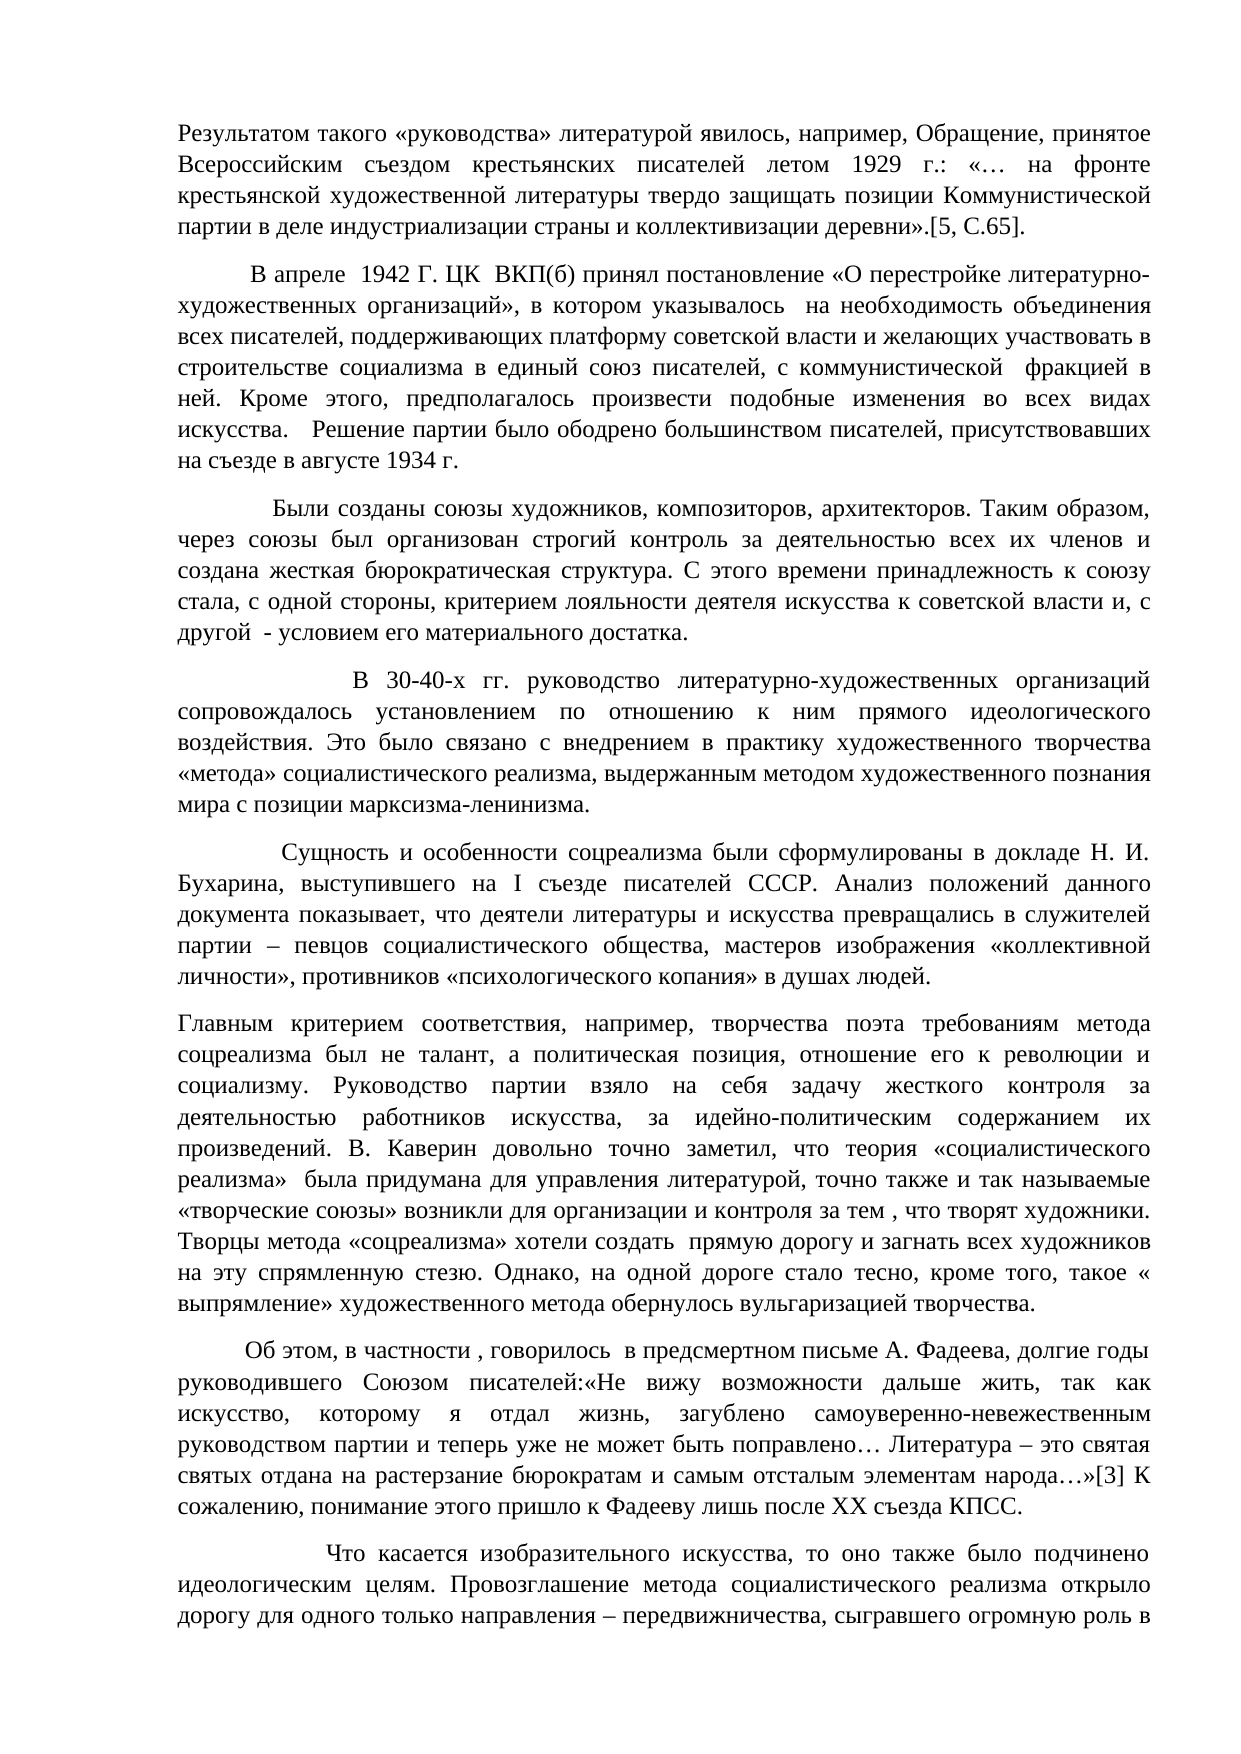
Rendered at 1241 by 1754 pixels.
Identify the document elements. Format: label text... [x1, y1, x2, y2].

text В 30-40-х гг. руководство литературно-художественных организаций сопровождалось установлением по отношению к ним прямого идеологического воздействия. Это было связано с внедрением в практику художественного творчества «метода» социалистического реализма, выдержанным методом художественного познания мира с позиции марксизма-ленинизма. [177, 1336, 1152, 1488]
text Были созданы союзы художников, композиторов, архитекторов. Таким образом, через союзы был организован строгий контроль за деятельностью всех их членов и создана жесткая бюрократическая структура. С этого времени принадлежность к союзу стала, с одной стороны, критерием лояльности деятеля искусства к советской власти и, с другой - условием его материального достатка. [177, 1164, 1152, 1317]
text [177, 1507, 1152, 1598]
text Начало этому было положено весной 1925 г., когда при ЦК РКП(б) была образована Комиссия для изучения состояния и путей реформации «литературного дела». Автором резолюции «О политике партии в области художественной культуры» был Н. И. Бухарин. Результатом такого «руководства» литературой явилось, например, Обращение, принятое Всероссийским съездом крестьянских писателей летом 1929 г.: «… на фронте крестьянской художественной литературы твердо защищать позиции Коммунистической партии в деле индустриализации страны и коллективизации деревни».[5, С.65]. [177, 696, 1152, 911]
text Справедливости ради, следует отметить, что во времена Пролеткульта (это время НЭПа) существовал некий плюрализм в области искусства. Наряду со сторонниками «пролетарской культуры» творили «напостовцы», «попутчики», крестьянские поэты; в живописи рядом с реалистами, последователями художников-передвижников – абстракционисты, конструктивисты; в театре работали разные режиссеры – Станиславский, Мейерхольд, Вахтангов и др. Левым сектантам от искусства удалось привести их к единому знаменателю «пролетарского искусства». [177, 383, 1152, 598]
text Однако Сталин сумел, в отличии от Пролеткульта, унифицировать искусство сначала организационно, а затем и идейно на базе собственной идеологии. [177, 617, 1152, 677]
text В апреле 1942 Г. ЦК ВКП(б) принял постановление «О перестройке литературно-художественных организаций», в котором указывалось на необходимость объединения всех писателей, поддерживающих платформу советской власти и желающих участвовать в строительстве социализма в единый союз писателей, с коммунистической фракцией в ней. Кроме этого, предполагалось произвести подобные изменения во всех видах искусства. Решение партии было ободрено большинством писателей, присутствовавших на съезде в августе 1934 г. [177, 930, 1152, 1145]
text Примером « левацкой» тенденции в развитии советской культуры, попыткой создания особой «чисто пролетарской» культуры была деятельность Пролеткульта и РАППа. Известно, что крайние позиции Пролеткульта были осуждены В.И. Лениным. Но если внимательно прочитать проект резолюции «О пролетарской культуре», написанный им 8 октября 1920 г., становится очевидным тот факт, что мысль Ленина, выраженная в этом документе, была направлена не против классовой нетерпимости Пролеткульта, а против его попыток установить свою «автономию» внутри Наркомпроса и дистанцироваться от руководства советской власти и Компартии. [1, с.337] [177, 118, 1152, 364]
